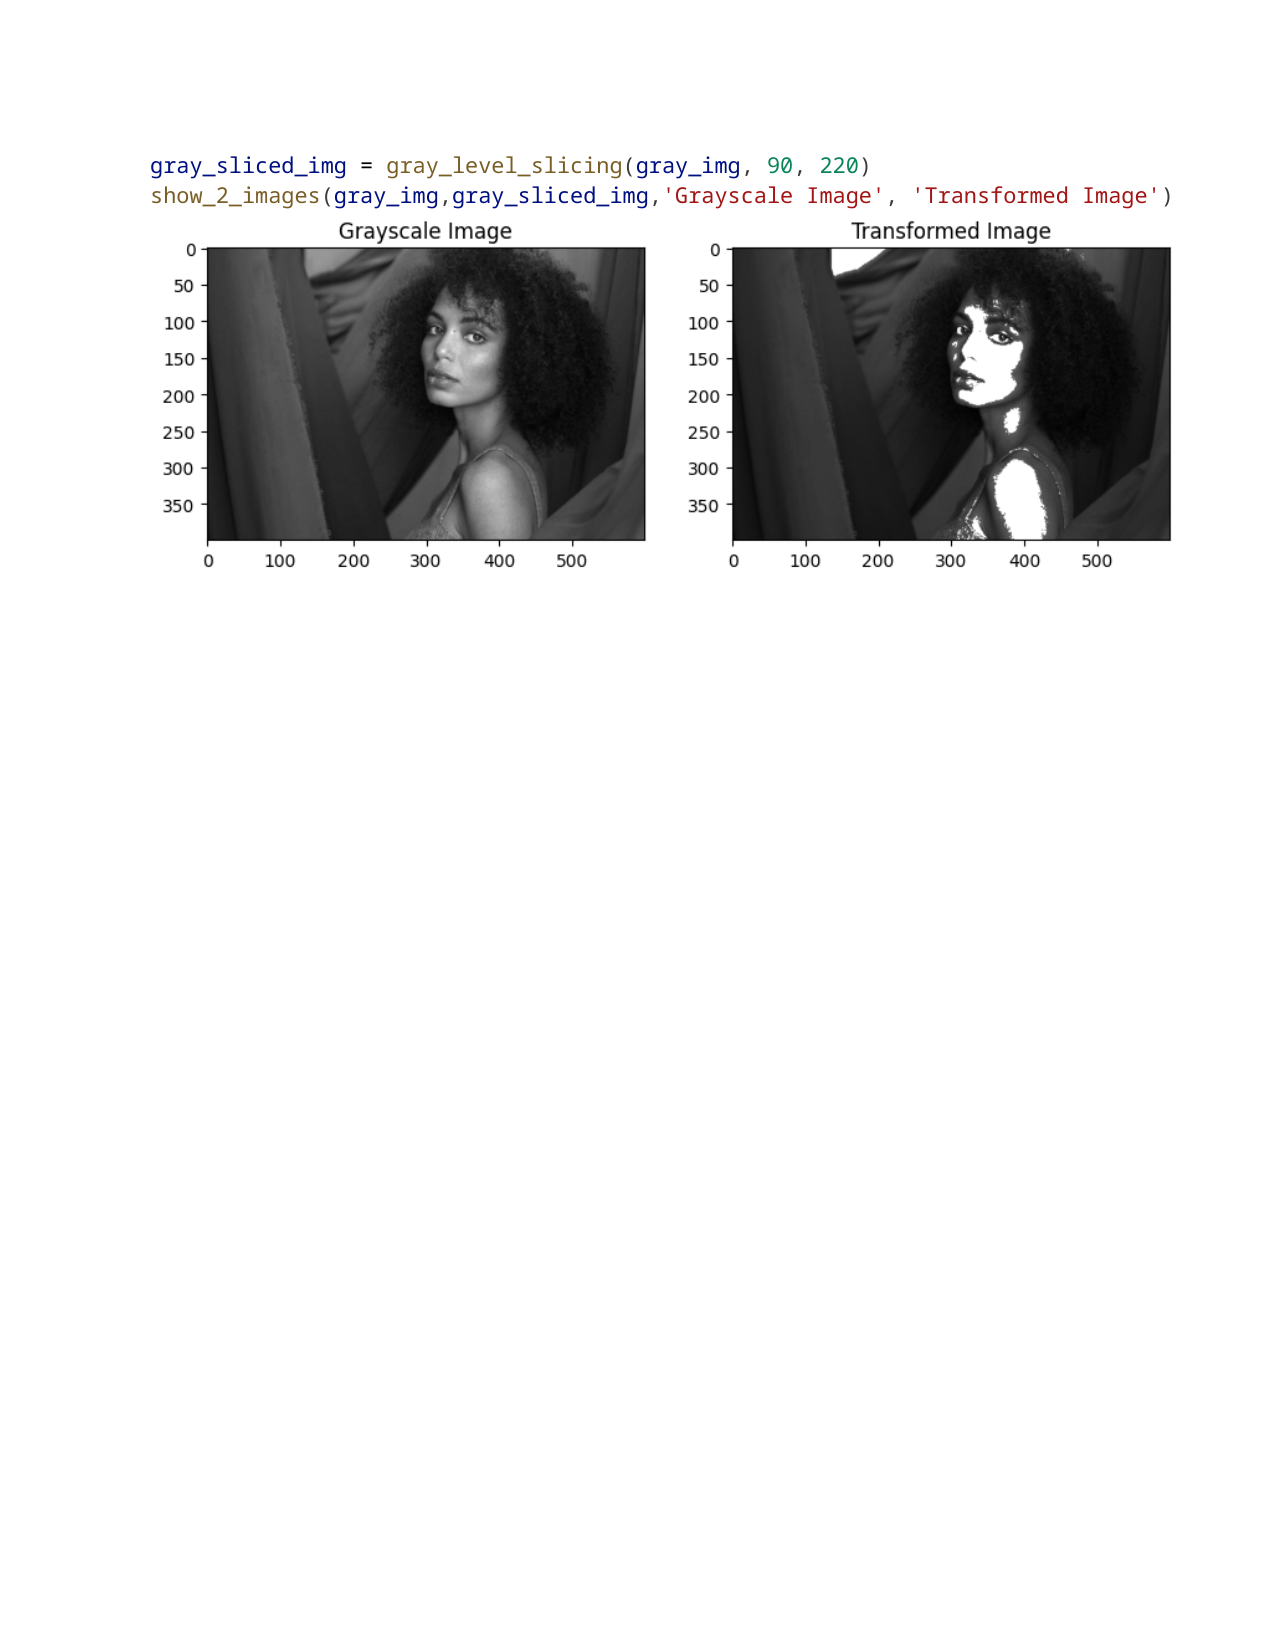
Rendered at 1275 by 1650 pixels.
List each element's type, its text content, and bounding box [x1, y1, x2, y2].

text show_2_images(gray_img,gray_sliced_img,'Grayscale Image', 'Transformed Image') [150, 180, 1181, 209]
text gray_sliced_img = gray_level_slicing(gray_img, 90, 220) [150, 150, 1181, 180]
picture [150, 209, 1182, 582]
